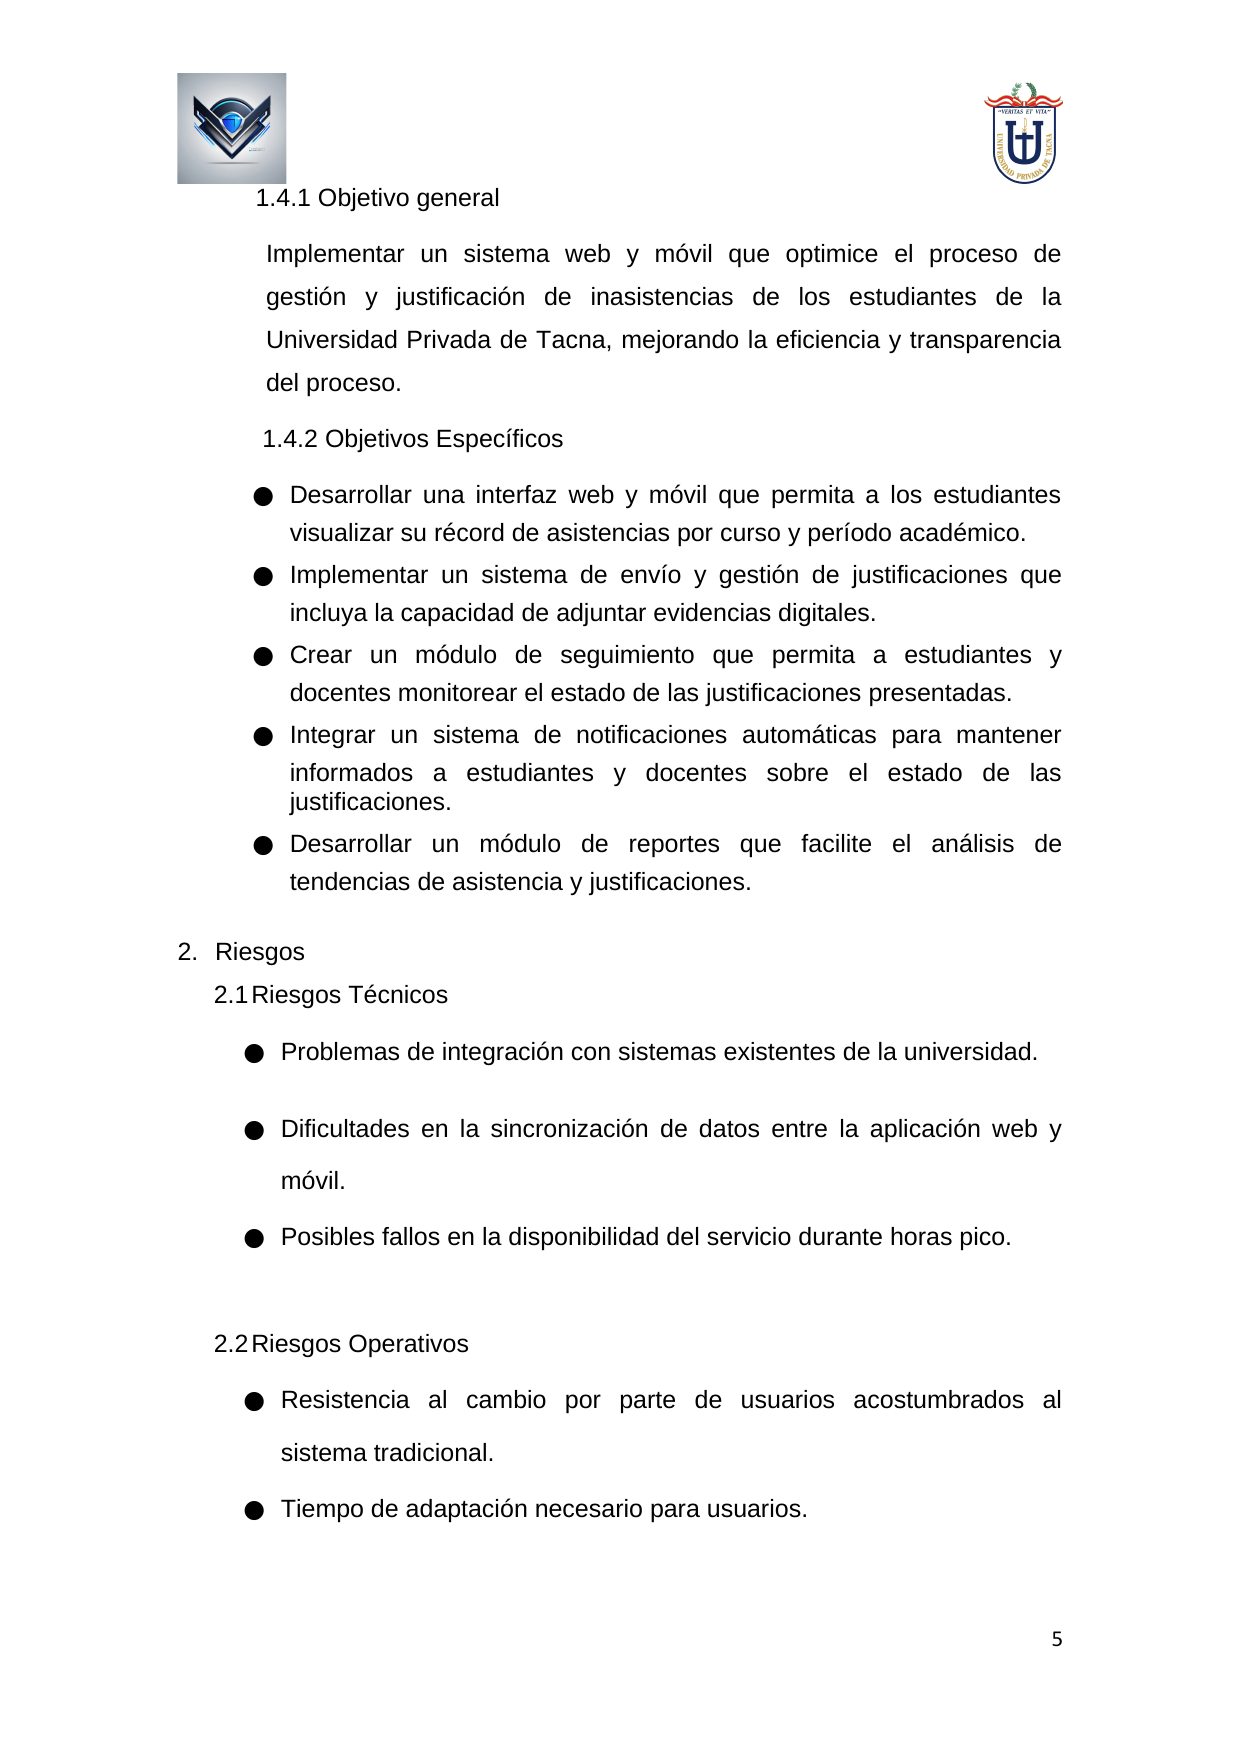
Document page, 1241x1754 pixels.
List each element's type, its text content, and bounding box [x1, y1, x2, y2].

list Desarrollar un módulo de reportes que facilite el análisis de tendencias de asistencia y justificaciones. [252, 816, 1063, 896]
picture [984, 82, 1063, 184]
text Implementar un sistema web y móvil que optimice el proceso de gestión y justificación de inasistencias de los estudiantes de la Universidad Privada de Tacna, mejorando la eficiencia y transparencia del proceso. [266, 239, 1063, 397]
text 1.4.1 Objetivo general [207, 183, 1063, 212]
list Desarrollar una interfaz web y móvil que permita a los estudiantes visualizar su récord de asistencias por curso y período académico. [252, 467, 1063, 547]
picture [177, 73, 287, 184]
list Riesgos [177, 937, 1063, 966]
list Problemas de integración con sistemas existentes de la universidad. [243, 1023, 1063, 1074]
list Riesgos Operativos [213, 1329, 1063, 1357]
list Implementar un sistema de envío y gestión de justificaciones que incluya la capacidad de adjuntar evidencias digitales. [252, 547, 1063, 627]
list Integrar un sistema de notificaciones automáticas para mantener informados a estudiantes y docentes sobre el estado de las justificaciones. [252, 707, 1063, 816]
list Tiempo de adaptación necesario para usuarios. [243, 1481, 1063, 1532]
text 1.4.2 Objetivos Específicos [207, 424, 1063, 452]
list Crear un módulo de seguimiento que permita a estudiantes y docentes monitorear el estado de las justificaciones presentadas. [252, 627, 1063, 707]
list Posibles fallos en la disponibilidad del servicio durante horas pico. [243, 1209, 1063, 1260]
list Dificultades en la sincronización de datos entre la aplicación web y móvil. [243, 1100, 1063, 1194]
list Resistencia al cambio por parte de usuarios acostumbrados al sistema tradicional. [243, 1372, 1063, 1466]
list Riesgos Técnicos [213, 980, 1063, 1009]
